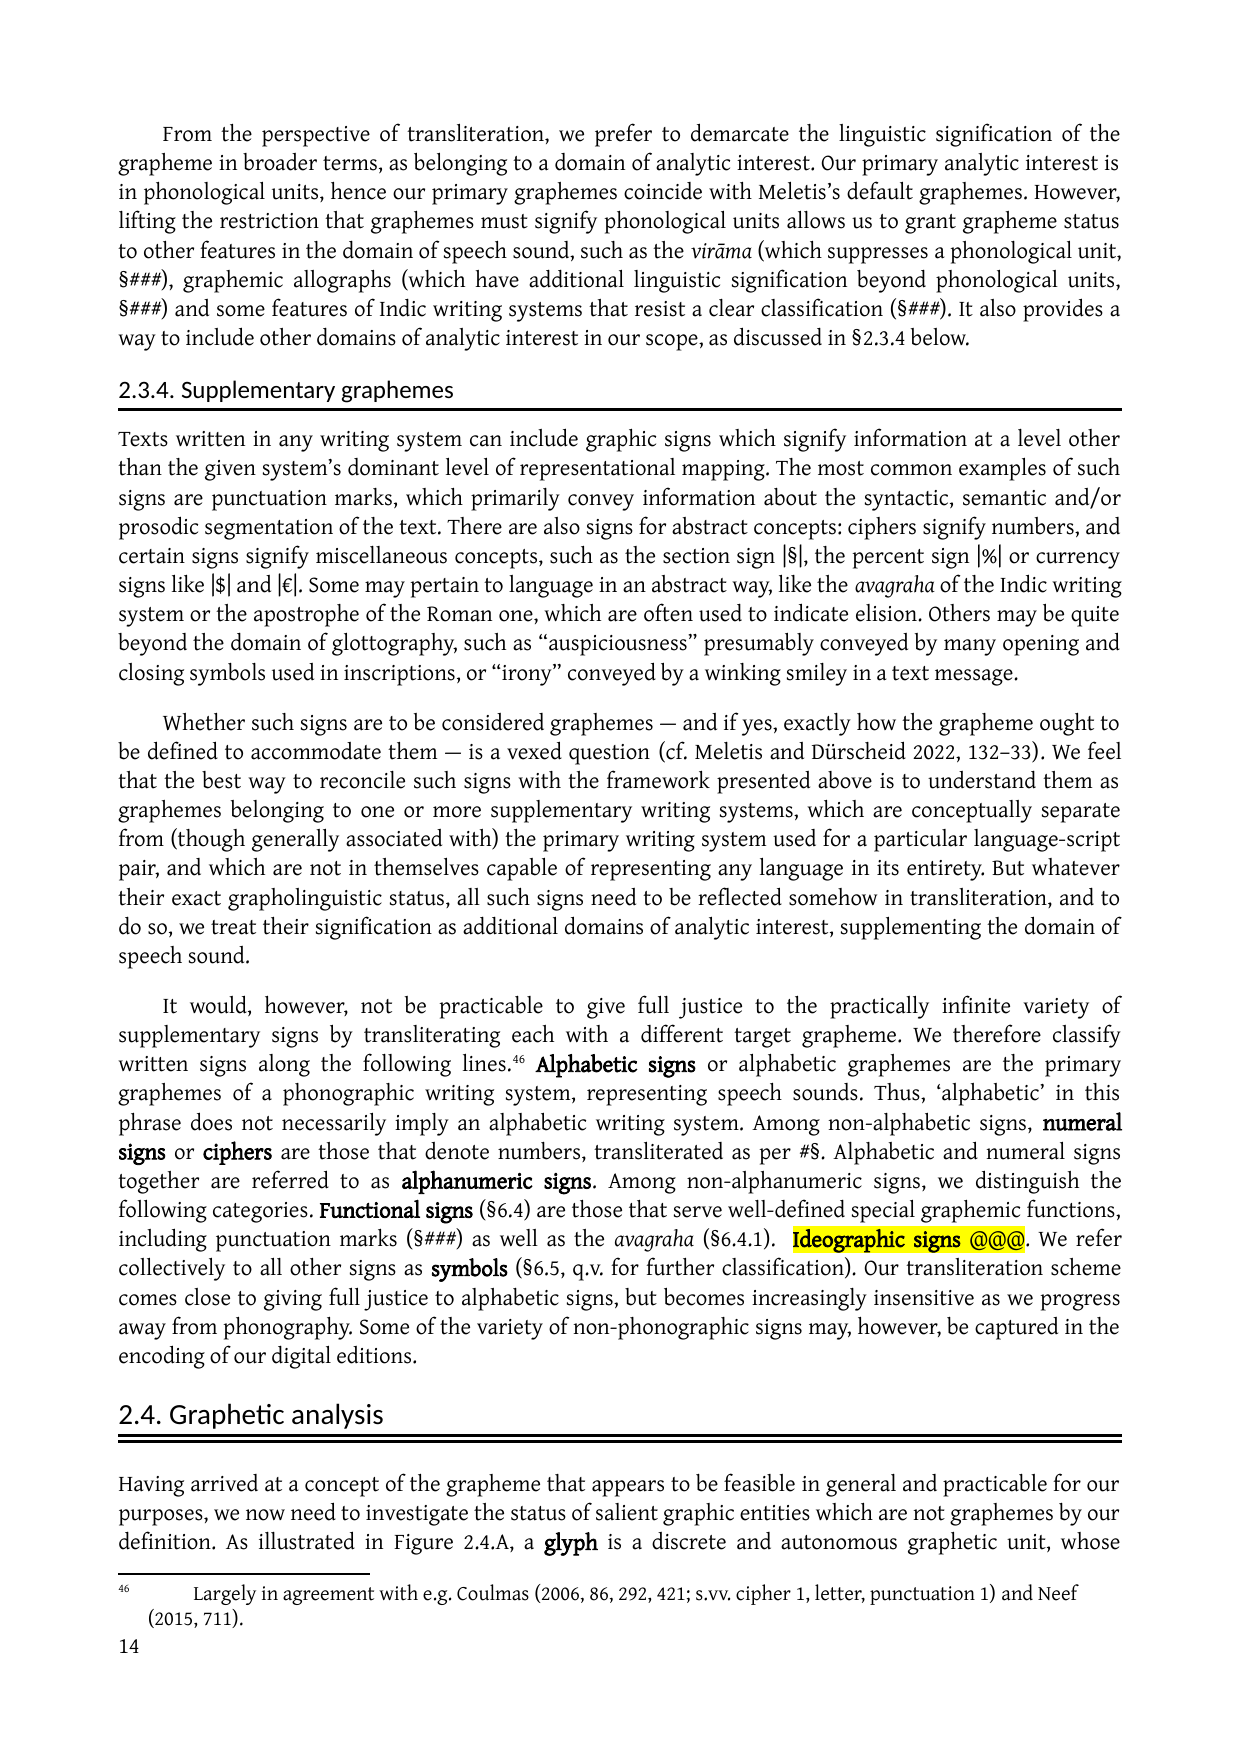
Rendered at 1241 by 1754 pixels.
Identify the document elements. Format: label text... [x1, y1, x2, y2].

subtitle Graphetic analysis [118, 1394, 1122, 1434]
text Whether such signs are to be considered graphemes — and if yes, exactly how the grapheme ought to be defined to accommodate them — is a vexed question (cf. Meletis and Dürscheid 2022, 132–33). We feel that the best way to reconcile such signs with the framework presented above is to understand them as graphemes belonging to one or more supplementary writing systems, which are conceptually separate from (though generally associated with) the primary writing system used for a particular language-script pair, and which are not in themselves capable of representing any language in its entirety. But whatever their exact grapholinguistic status, all such signs need to be reflected somehow in transliteration, and to do so, we treat their signification as additional domains of analytic interest, supplementing the domain of speech sound. [118, 707, 1122, 969]
text It would, however, not be practicable to give full justice to the practically infinite variety of supplementary signs by transliterating each with a different target grapheme. We therefore classify written signs along the following lines. Alphabetic signs or alphabetic graphemes are the primary graphemes of a phonographic writing system, representing speech sounds. Thus, ‘alphabetic’ in this phrase does not necessarily imply an alphabetic writing system. Among non-alphabetic signs, numeral signs or ciphers are those that denote numbers, transliterated as per #§. Alphabetic and numeral signs together are referred to as alphanumeric signs. Among non-alphanumeric signs, we distinguish the following categories. Functional signs (§6.4) are those that serve well-defined special graphemic functions, including punctuation marks (§###) as well as the avagraha (§6.4.1). Ideographic signs @@@. We refer collectively to all other signs as symbols (§6.5, q.v. for further classification). Our transliteration scheme comes close to giving full justice to alphabetic signs, but becomes increasingly insensitive as we progress away from phonography. Some of the variety of non-phonographic signs may, however, be captured in the encoding of our digital editions. [118, 990, 1122, 1369]
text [118, 1468, 1122, 1556]
text Texts written in any writing system can include graphic signs which signify information at a level other than the given system’s dominant level of representational mapping. The most common examples of such signs are punctuation marks, which primarily convey information about the syntactic, semantic and/or prosodic segmentation of the text. There are also signs for abstract concepts: ciphers signify numbers, and certain signs signify miscellaneous concepts, such as the section sign |§|, the percent sign |%| or currency signs like |$| and |€|. Some may pertain to language in an abstract way, like the avagraha of the Indic writing system or the apostrophe of the Roman one, which are often used to indicate elision. Others may be quite beyond the domain of glottography, such as “auspiciousness” presumably conveyed by many opening and closing symbols used in inscriptions, or “irony” conveyed by a winking smiley in a text message. [118, 423, 1122, 686]
text From the perspective of transliteration, we prefer to demarcate the linguistic signification of the grapheme in broader terms, as belonging to a domain of analytic interest. Our primary analytic interest is in phonological units, hence our primary graphemes coincide with Meletis’s default graphemes. However, lifting the restriction that graphemes must signify phonological units allows us to grant grapheme status to other features in the domain of speech sound, such as the virāma (which suppresses a phonological unit, §###), graphemic allographs (which have additional linguistic signification beyond phonological units, §###) and some features of Indic writing systems that resist a clear classification (§###). It also provides a way to include other domains of analytic interest in our scope, as discussed in §2.3.4 below. [118, 118, 1122, 351]
subtitle Supplementary graphemes [118, 372, 1122, 408]
